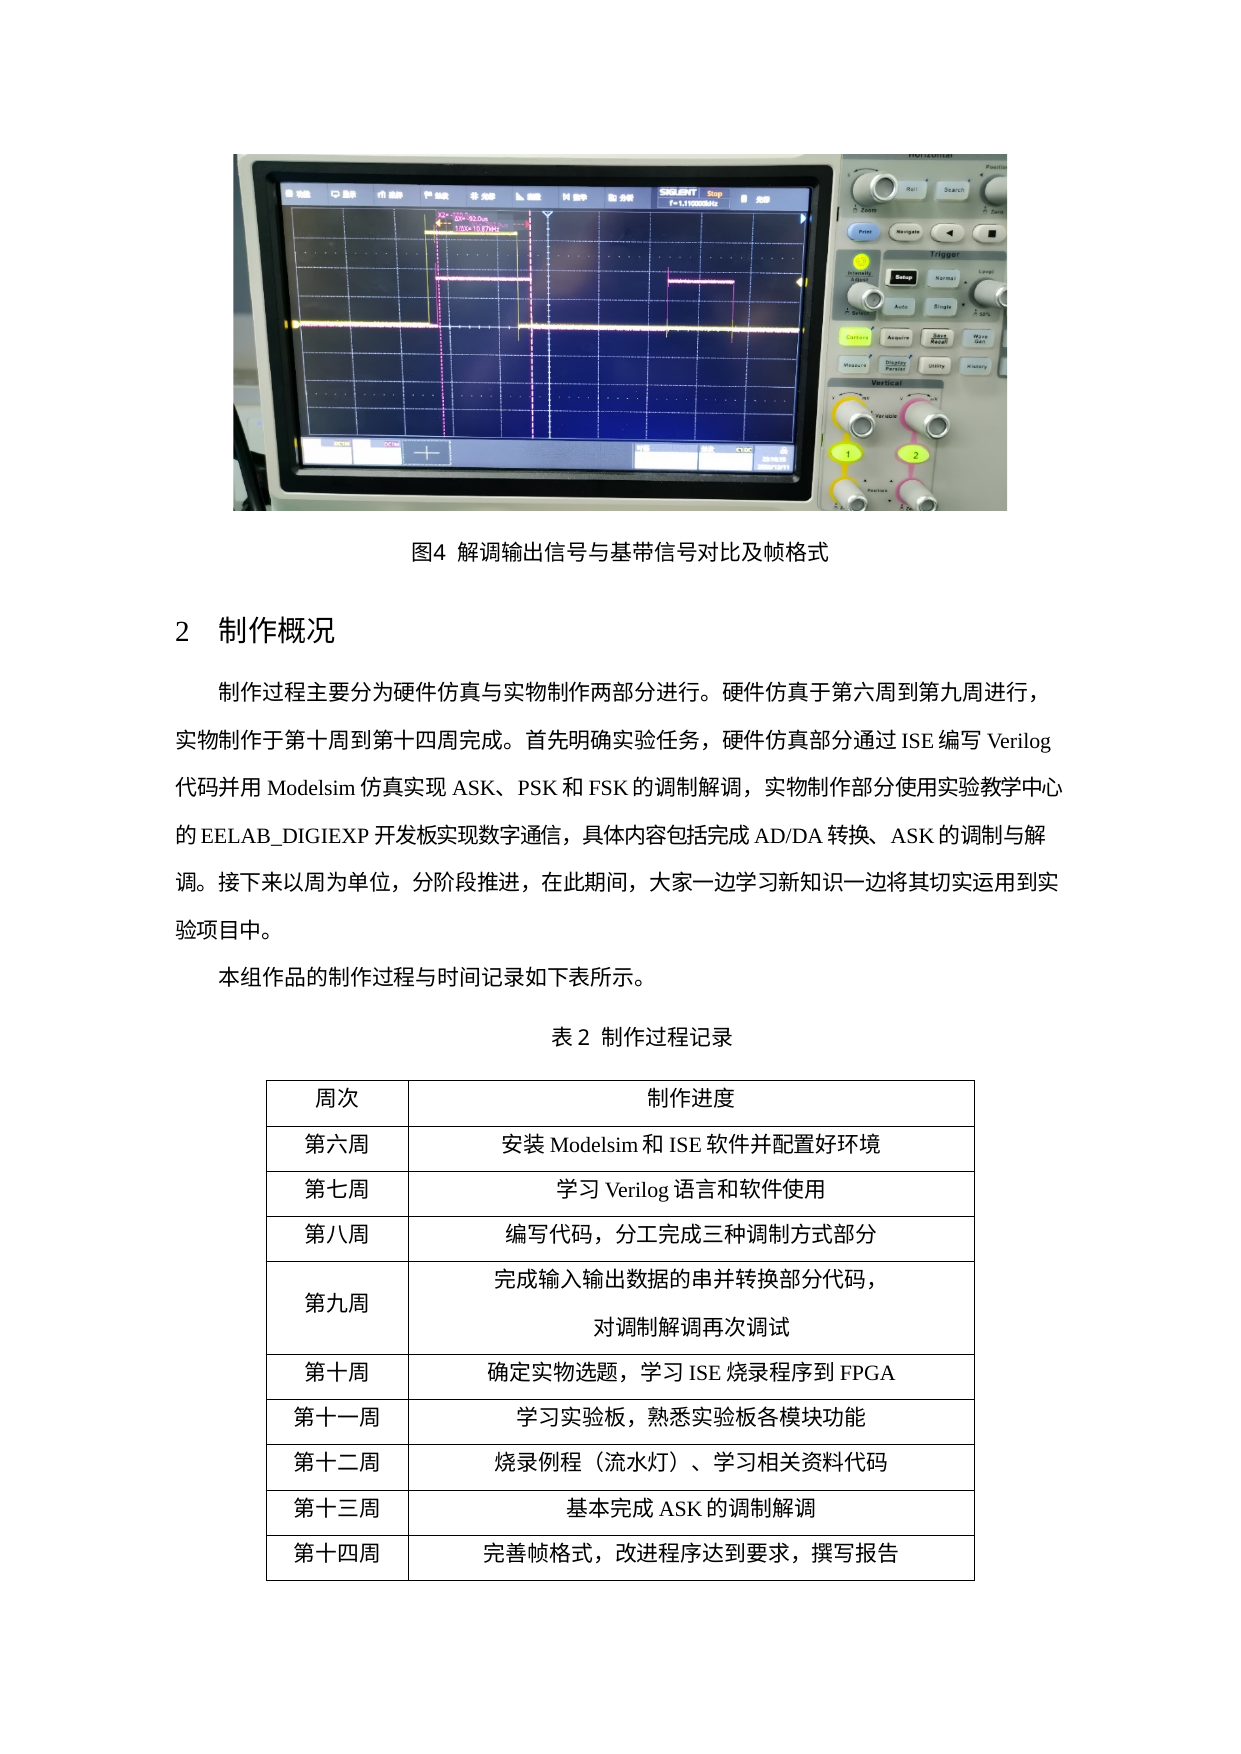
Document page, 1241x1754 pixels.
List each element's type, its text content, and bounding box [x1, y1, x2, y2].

table_cell 编写代码，分工完成三种调制方式部分 [409, 1217, 974, 1261]
text 解调输出信号与基带信号对比及帧格式 [175, 535, 1065, 567]
table_cell 完成输入输出数据的串并转换部分代码， 对调制解调再次调试 [409, 1262, 974, 1354]
table_cell 学习实验板，熟悉实验板各模块功能 [409, 1400, 974, 1444]
table_cell 学习Verilog语言和软件使用 [409, 1172, 974, 1216]
table_header 周次 [267, 1081, 408, 1126]
text 制作过程主要分为硬件仿真与实物制作两部分进行。硬件仿真于第六周到第九周进行，实物制作于第十周到第十四周完成。首先明确实验任务，硬件仿真部分通过ISE编写Verilog代码并用Modelsim仿真实现ASK、PSK和FSK的调制解调，实物制作部分使用实验教学中心的 EELAB_DIGIEXP 开发板实现数字通信，具体内容包括完成 AD/DA 转换、ASK的调制与解调。接下来以周为单位，分阶段推进，在此期间，大家一边学习新知识一边将其切实运用到实验项目中。 [175, 675, 1065, 944]
table_cell 确定实物选题，学习ISE烧录程序到FPGA [409, 1355, 974, 1399]
subtitle 制作概况 [175, 608, 1065, 650]
table_cell 第八周 [267, 1217, 408, 1261]
text 本组作品的制作过程与时间记录如下表所示。 [175, 960, 1065, 992]
table_cell 烧录例程（流水灯）、学习相关资料代码 [409, 1445, 974, 1489]
table_cell 第十三周 [267, 1491, 408, 1535]
table_cell 安装Modelsim和ISE软件并配置好环境 [409, 1127, 974, 1171]
table_cell 第六周 [267, 1127, 408, 1171]
table_cell 第九周 [267, 1262, 408, 1354]
table_header 制作进度 [409, 1081, 974, 1126]
table_cell 第七周 [267, 1172, 408, 1216]
table_cell 第十二周 [267, 1445, 408, 1489]
table_cell 第十一周 [267, 1400, 408, 1444]
text 表2 制作过程记录 [175, 1020, 1065, 1052]
table_cell 第十四周 [267, 1536, 408, 1580]
table_cell 基本完成ASK的调制解调 [409, 1491, 974, 1535]
table_cell 完善帧格式，改进程序达到要求，撰写报告 [409, 1536, 974, 1580]
table_cell 第十周 [267, 1355, 408, 1399]
picture [233, 154, 1008, 511]
